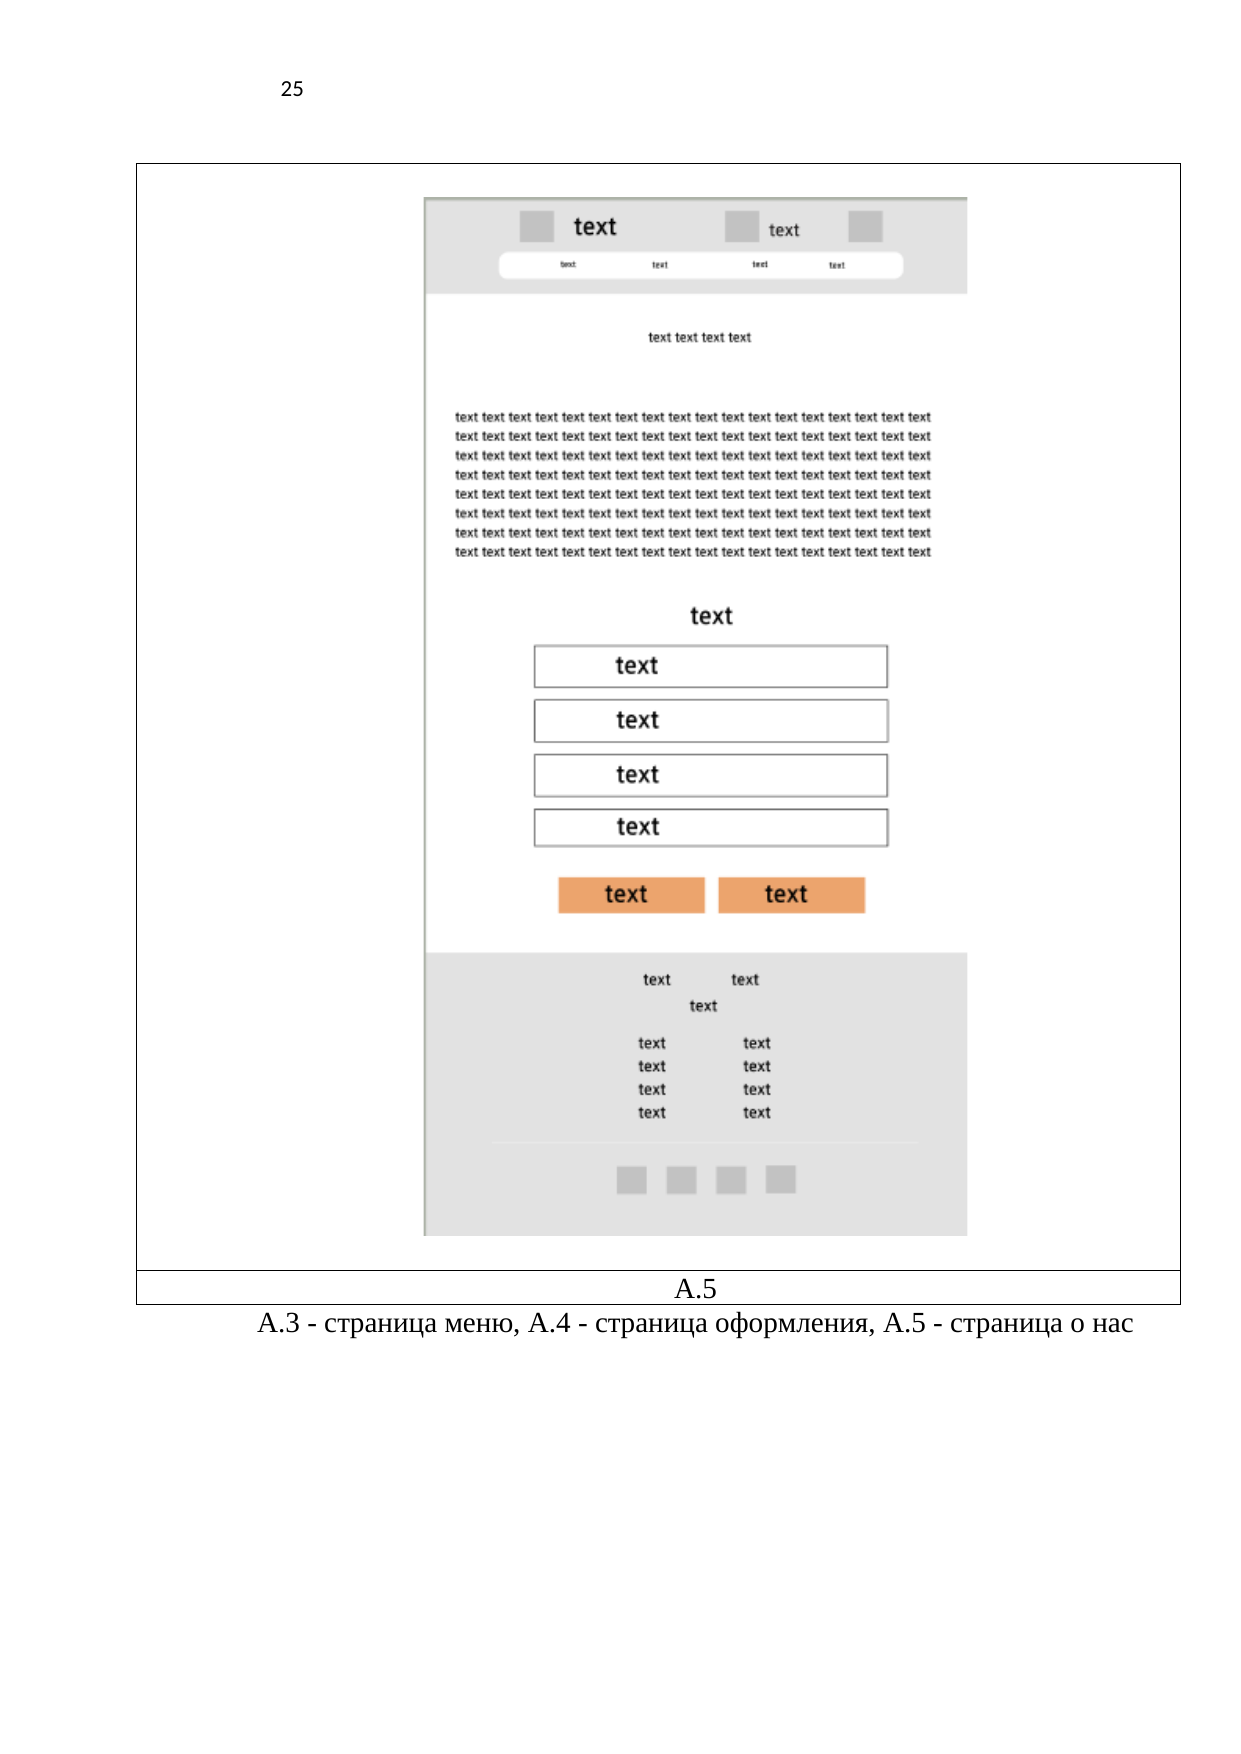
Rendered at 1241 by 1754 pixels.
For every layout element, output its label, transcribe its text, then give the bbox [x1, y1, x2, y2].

table_cell [137, 164, 1180, 1270]
picture [423, 197, 968, 1236]
table_cell А.5 [137, 1271, 1180, 1304]
text А.3 - страница меню, А.4 - страница оформления, А.5 - страница о нас [136, 1305, 1181, 1339]
